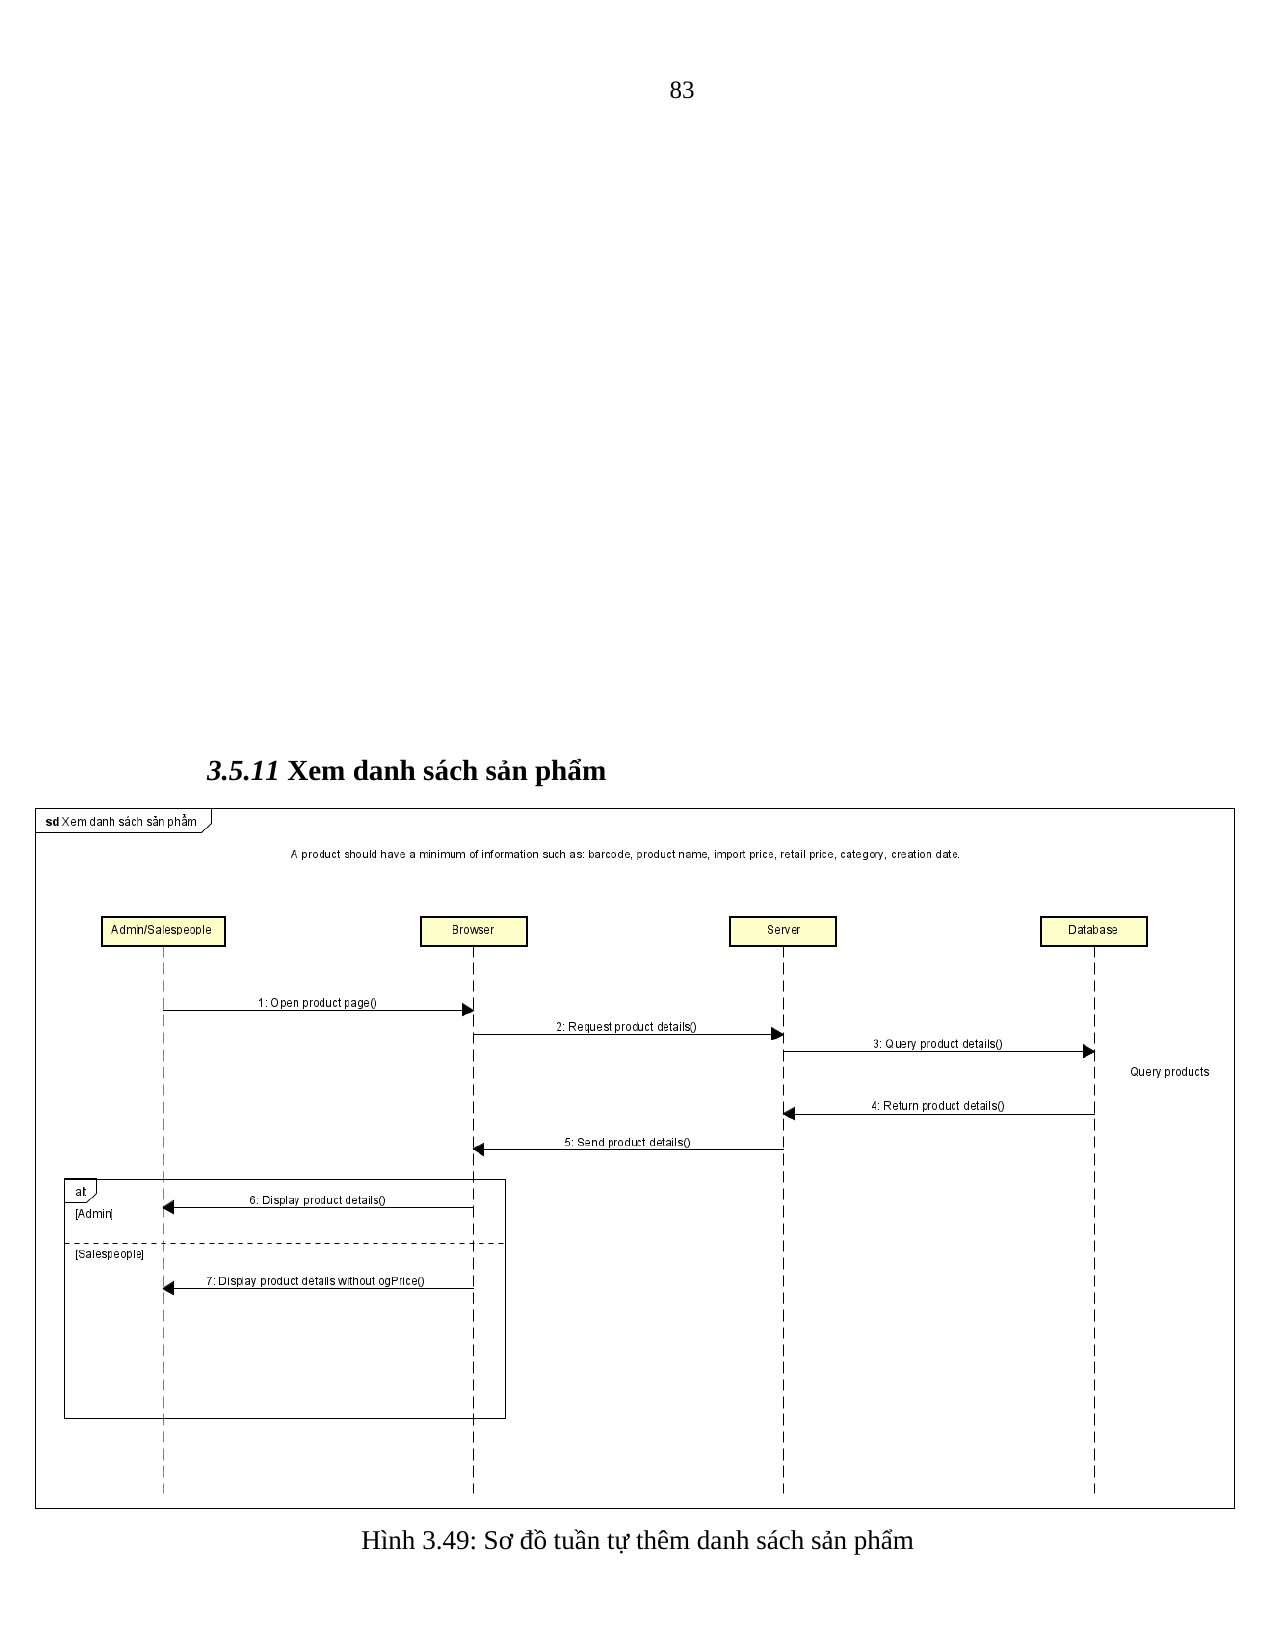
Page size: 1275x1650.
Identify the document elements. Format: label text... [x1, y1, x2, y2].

subtitle Xem danh sách sản phẩm [207, 753, 1157, 787]
picture [32, 802, 1243, 1515]
